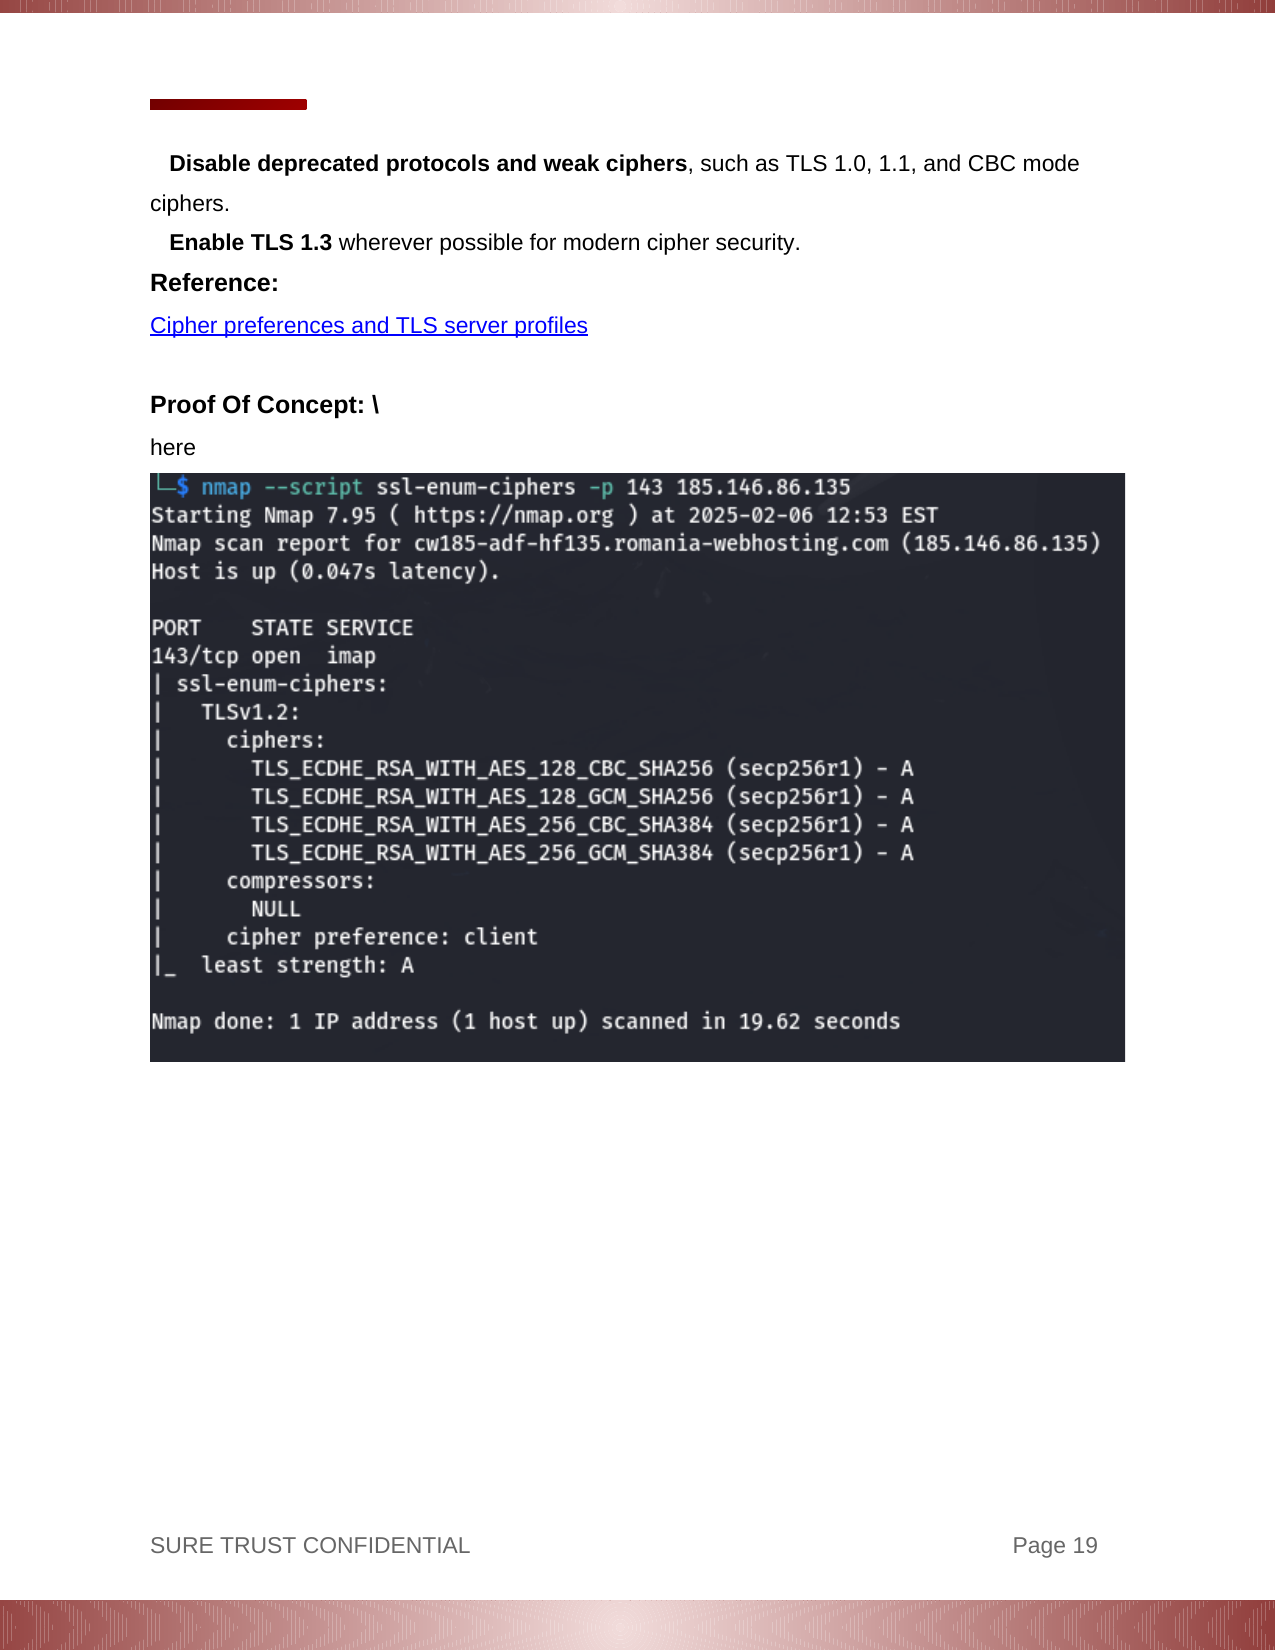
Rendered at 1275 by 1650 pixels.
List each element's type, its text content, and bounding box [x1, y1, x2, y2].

text Proof Of Concept: \ [150, 391, 1125, 419]
text here [150, 434, 1125, 460]
text Disable deprecated protocols and weak ciphers, such as TLS 1.0, 1.1, and CBC mode ciphers. [150, 150, 1125, 216]
text Reference: [150, 268, 1125, 297]
picture [150, 473, 1125, 1062]
text Cipher preferences and TLS server profiles [150, 312, 1125, 338]
text Enable TLS 1.3 wherever possible for modern cipher security. [150, 229, 1125, 255]
